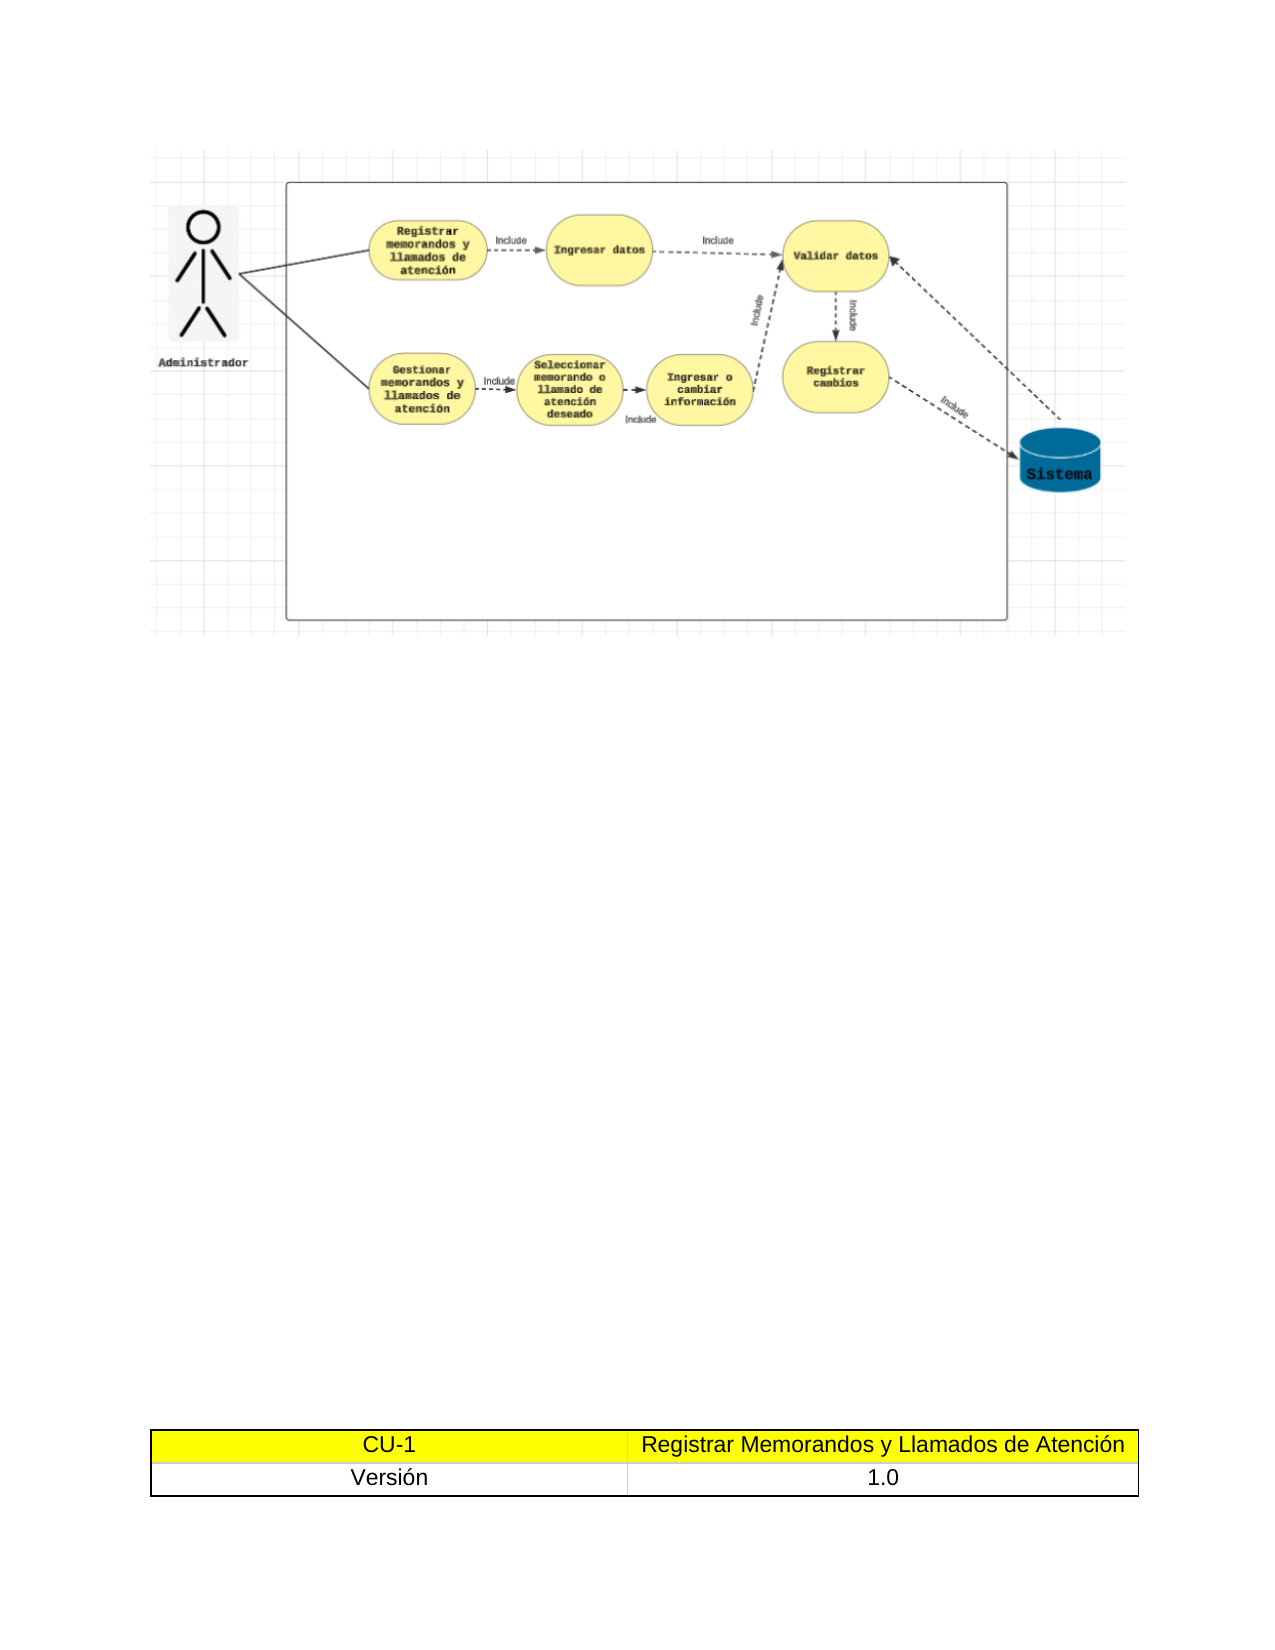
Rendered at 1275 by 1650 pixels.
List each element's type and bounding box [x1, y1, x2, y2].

picture [150, 150, 1125, 636]
